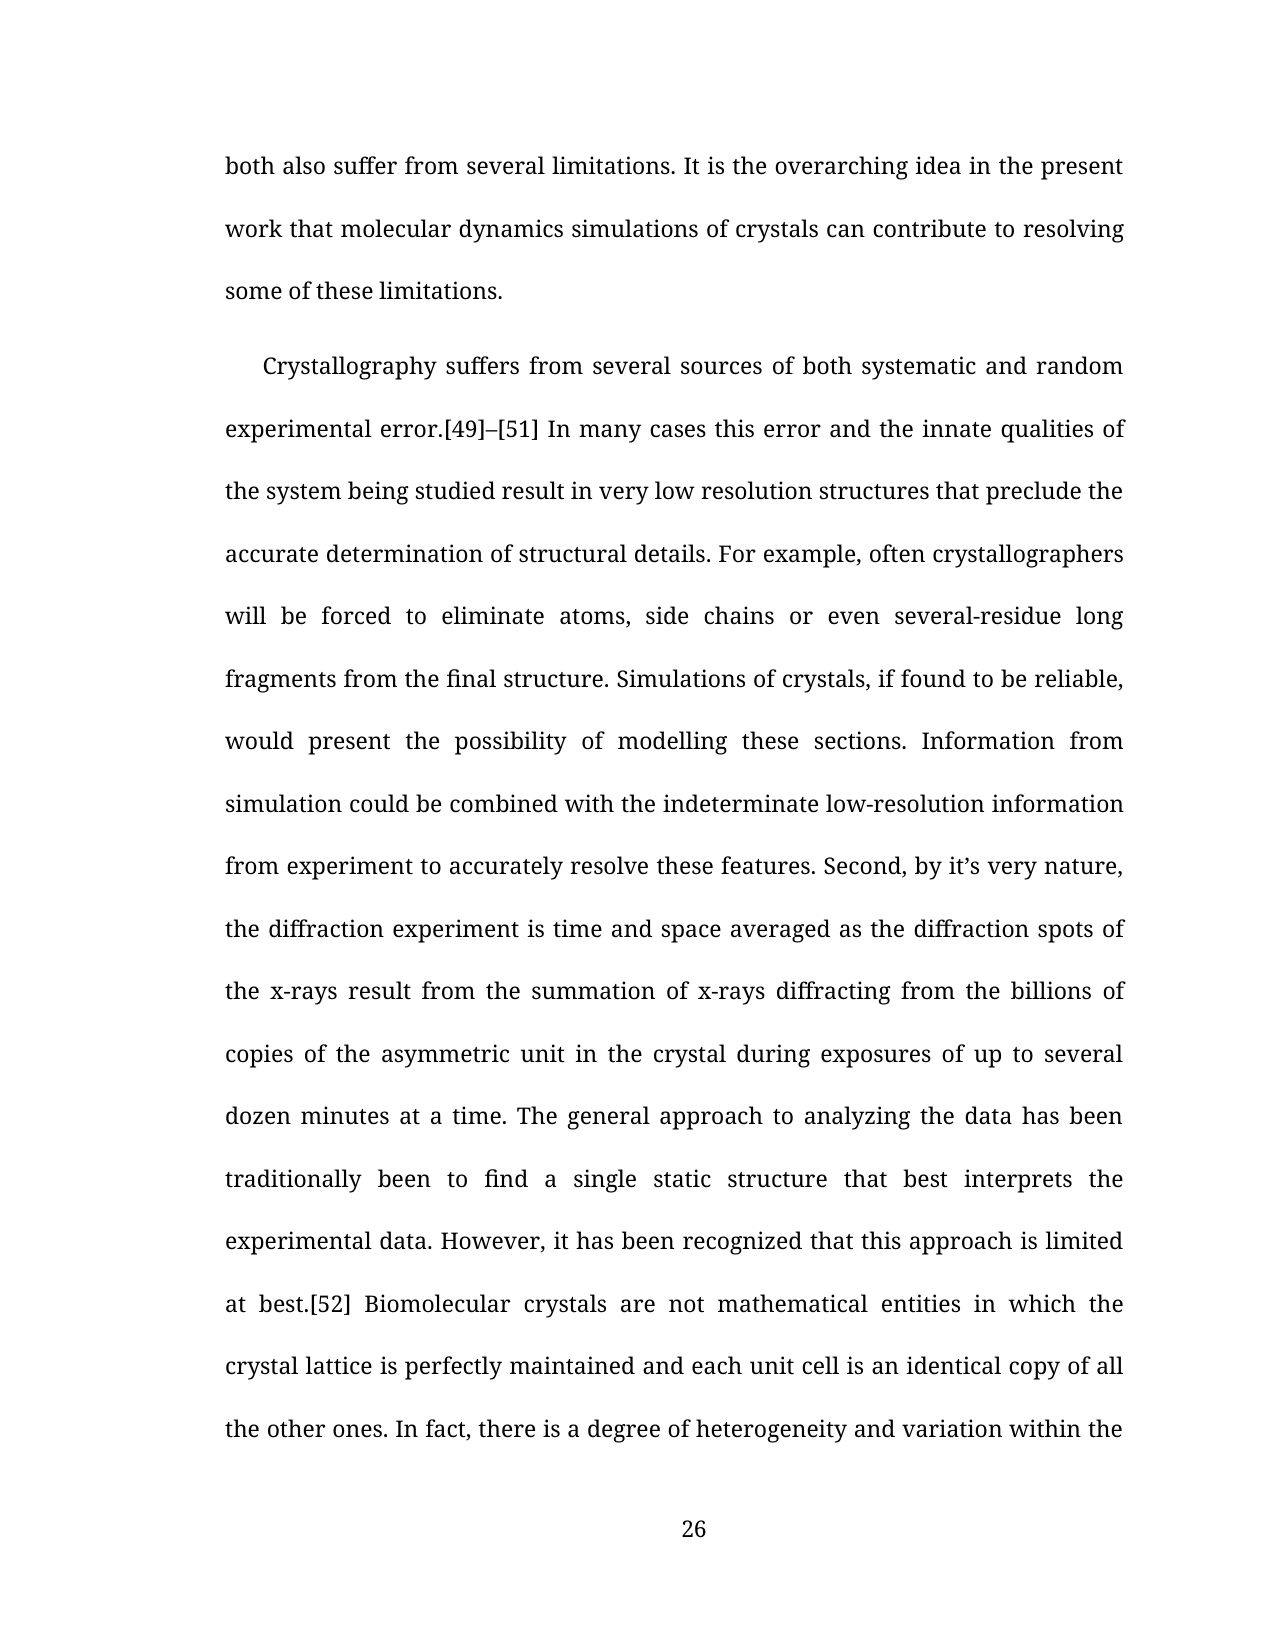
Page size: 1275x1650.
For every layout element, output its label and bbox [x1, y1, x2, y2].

text [225, 150, 1125, 306]
text [225, 350, 1125, 1444]
